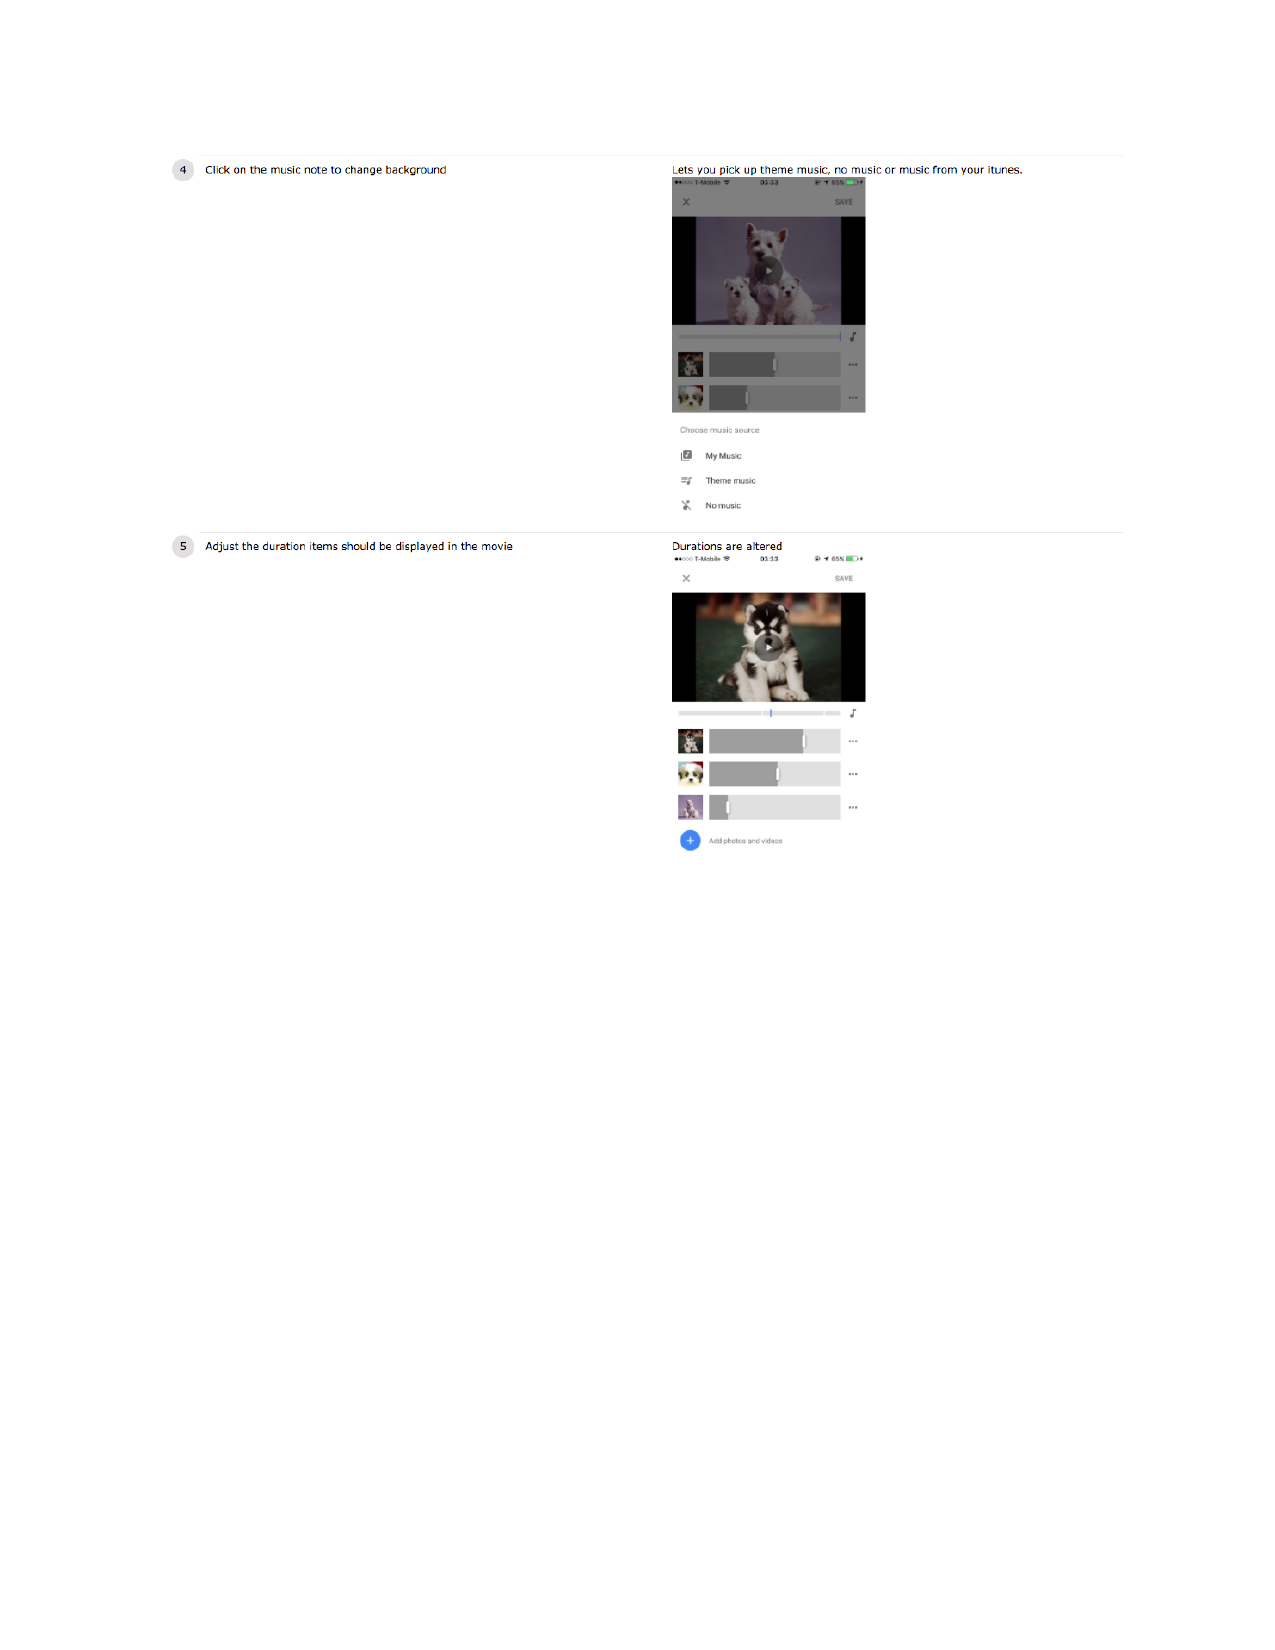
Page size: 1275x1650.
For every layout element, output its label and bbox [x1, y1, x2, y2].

picture [150, 150, 1124, 860]
